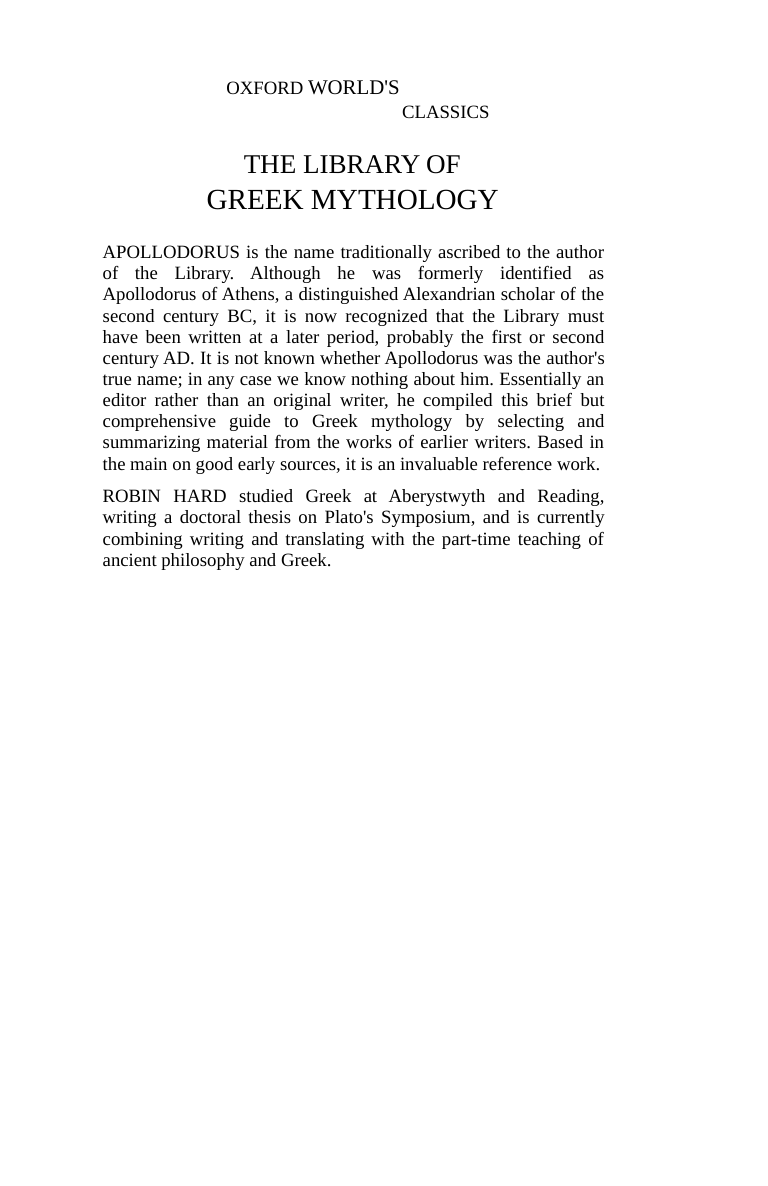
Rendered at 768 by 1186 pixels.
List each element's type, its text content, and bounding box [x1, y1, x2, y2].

text ROBIN HARD studied Greek at Aberystwyth and Reading, writing a doctoral thesis on Plato's Symposium, and is currently combining writing and translating with the part-time teaching of ancient philosophy and Greek. [102, 486, 605, 570]
text APOLLODORUS is the name traditionally ascribed to the author of the Library. Although he was formerly identified as Apollodorus of Athens, a distinguished Alexandrian scholar of the second century BC, it is now recognized that the Library must have been written at a later period, probably the first or second century AD. It is not known whether Apollodorus was the author's true name; in any case we know nothing about him. Essentially an editor rather than an original writer, he compiled this brief but comprehensive guide to Greek mythology by selecting and summarizing material from the works of earlier writers. Based in the main on good early sources, it is an invaluable reference work. [102, 242, 605, 474]
text GREEK MYTHOLOGY [119, 182, 586, 216]
text CLASSICS [284, 101, 607, 122]
subtitle THE LIBRARY OF [141, 148, 564, 179]
